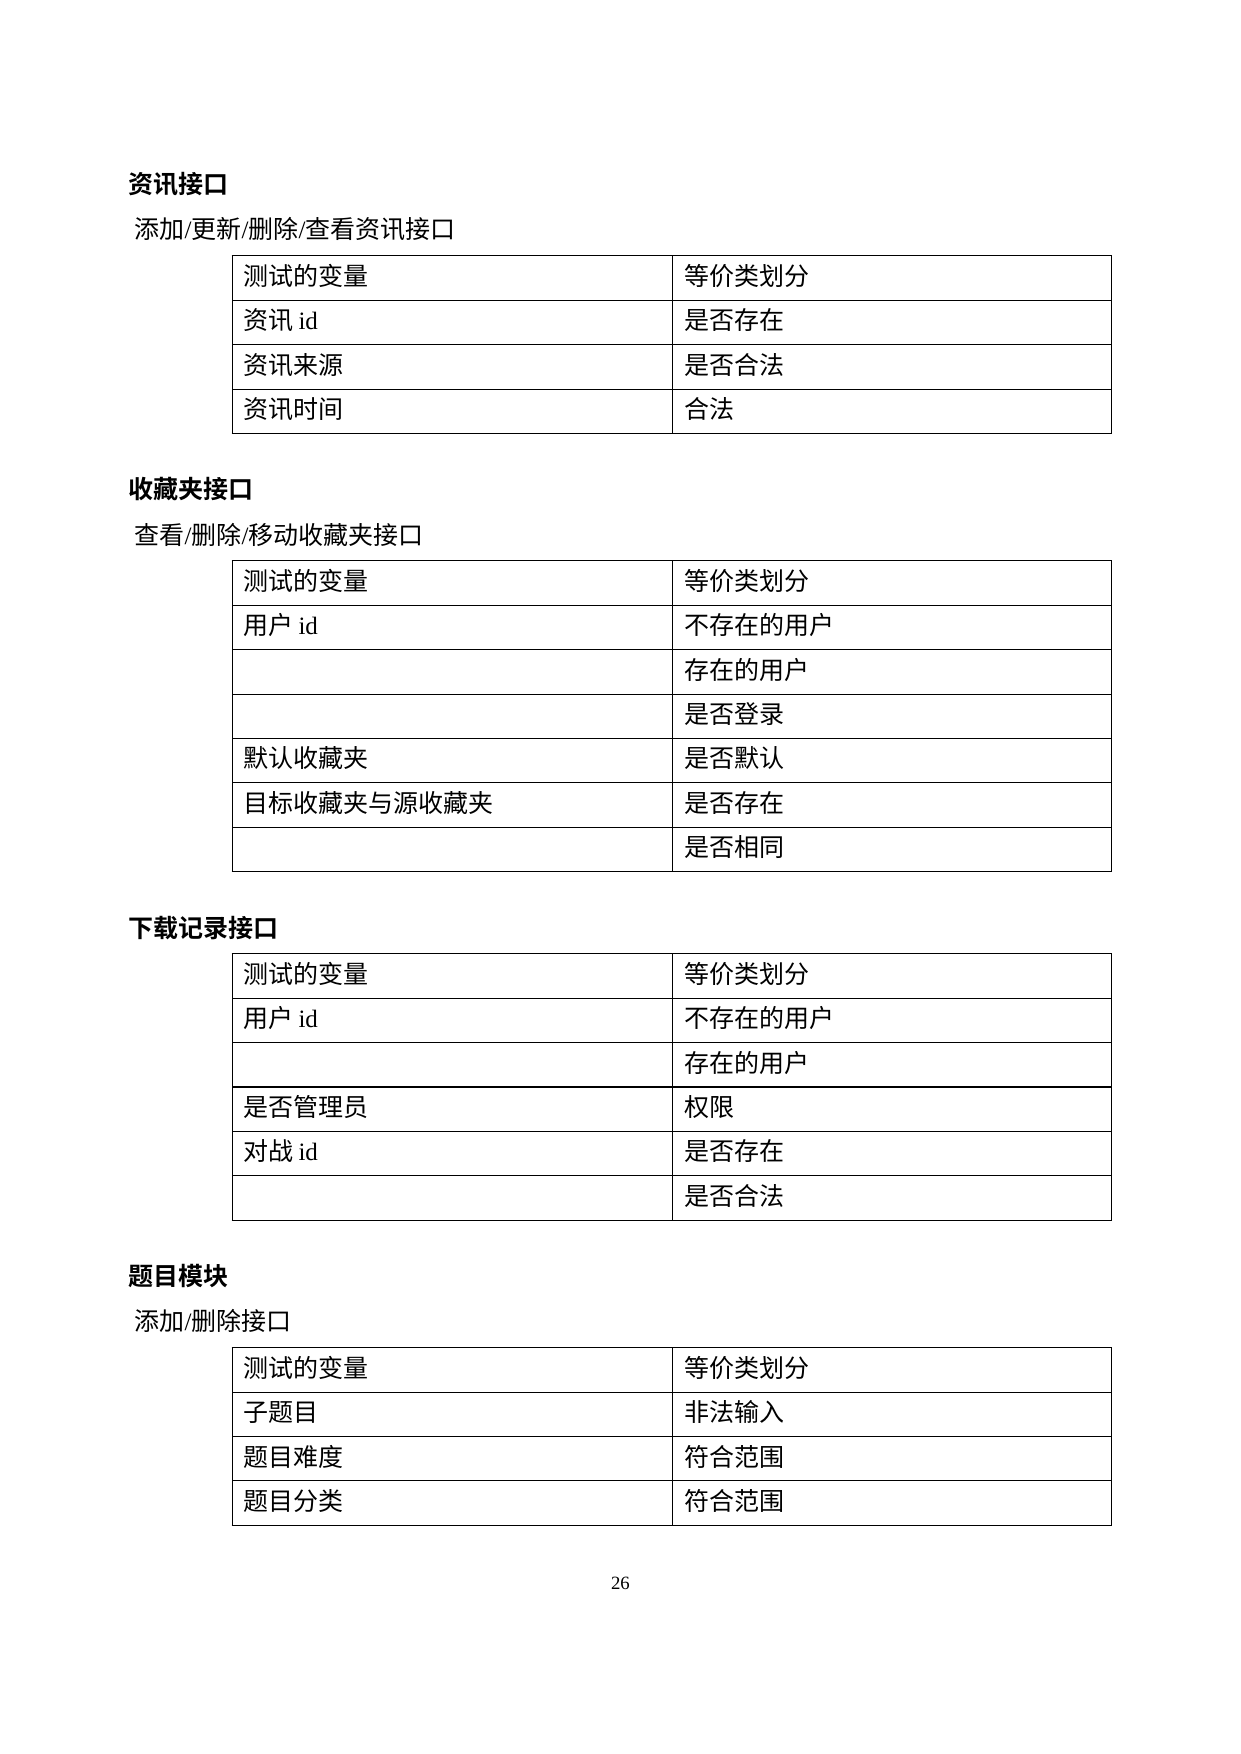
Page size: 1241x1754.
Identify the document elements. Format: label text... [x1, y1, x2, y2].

table_cell 是否存在 [673, 783, 1111, 827]
table_cell 不存在的用户 [673, 999, 1111, 1042]
table_header 等价类划分 [673, 1348, 1111, 1392]
table_header 测试的变量 [233, 954, 672, 998]
table_cell [233, 1043, 672, 1086]
table_cell [233, 695, 672, 738]
table_header 等价类划分 [673, 256, 1111, 300]
table_cell 是否存在 [673, 1132, 1111, 1175]
table_cell 符合范围 [673, 1437, 1111, 1480]
text 下载记录接口 [128, 908, 1112, 944]
table_cell 不存在的用户 [673, 606, 1111, 649]
text 查看/删除/移动收藏夹接口 [128, 515, 1112, 551]
table_cell 用户id [233, 999, 672, 1042]
table_cell 是否合法 [673, 345, 1111, 388]
table_cell 是否默认 [673, 739, 1111, 782]
table_cell [233, 828, 672, 871]
text 添加/更新/删除/查看资讯接口 [128, 210, 1112, 246]
table_cell 题目难度 [233, 1437, 672, 1480]
table_cell 非法输入 [673, 1393, 1111, 1436]
table_cell 资讯id [233, 301, 672, 344]
table_cell 对战id [233, 1132, 672, 1175]
table_cell 默认收藏夹 [233, 739, 672, 782]
table_cell 存在的用户 [673, 1043, 1111, 1086]
table_cell 资讯来源 [233, 345, 672, 388]
table_cell 是否相同 [673, 828, 1111, 871]
text 题目模块 [128, 1257, 1112, 1293]
table_cell 题目分类 [233, 1481, 672, 1525]
table_cell 用户id [233, 606, 672, 649]
table_header 测试的变量 [233, 1348, 672, 1392]
table_cell 合法 [673, 390, 1111, 433]
table_cell 目标收藏夹与源收藏夹 [233, 783, 672, 827]
table_header 等价类划分 [673, 954, 1111, 998]
table_cell [233, 1176, 672, 1219]
table_cell 是否管理员 [233, 1088, 672, 1131]
table_cell [233, 650, 672, 693]
table_cell 存在的用户 [673, 650, 1111, 693]
table_cell 权限 [673, 1088, 1111, 1131]
table_cell 子题目 [233, 1393, 672, 1436]
table_cell 资讯时间 [233, 390, 672, 433]
text 添加/删除接口 [128, 1302, 1112, 1338]
table_header 测试的变量 [233, 256, 672, 300]
table_cell 是否存在 [673, 301, 1111, 344]
table_cell 符合范围 [673, 1481, 1111, 1525]
text 资讯接口 [128, 165, 1112, 201]
table_cell 是否登录 [673, 695, 1111, 738]
table_header 等价类划分 [673, 561, 1111, 605]
text 收藏夹接口 [128, 470, 1112, 506]
table_cell 是否合法 [673, 1176, 1111, 1219]
table_header 测试的变量 [233, 561, 672, 605]
